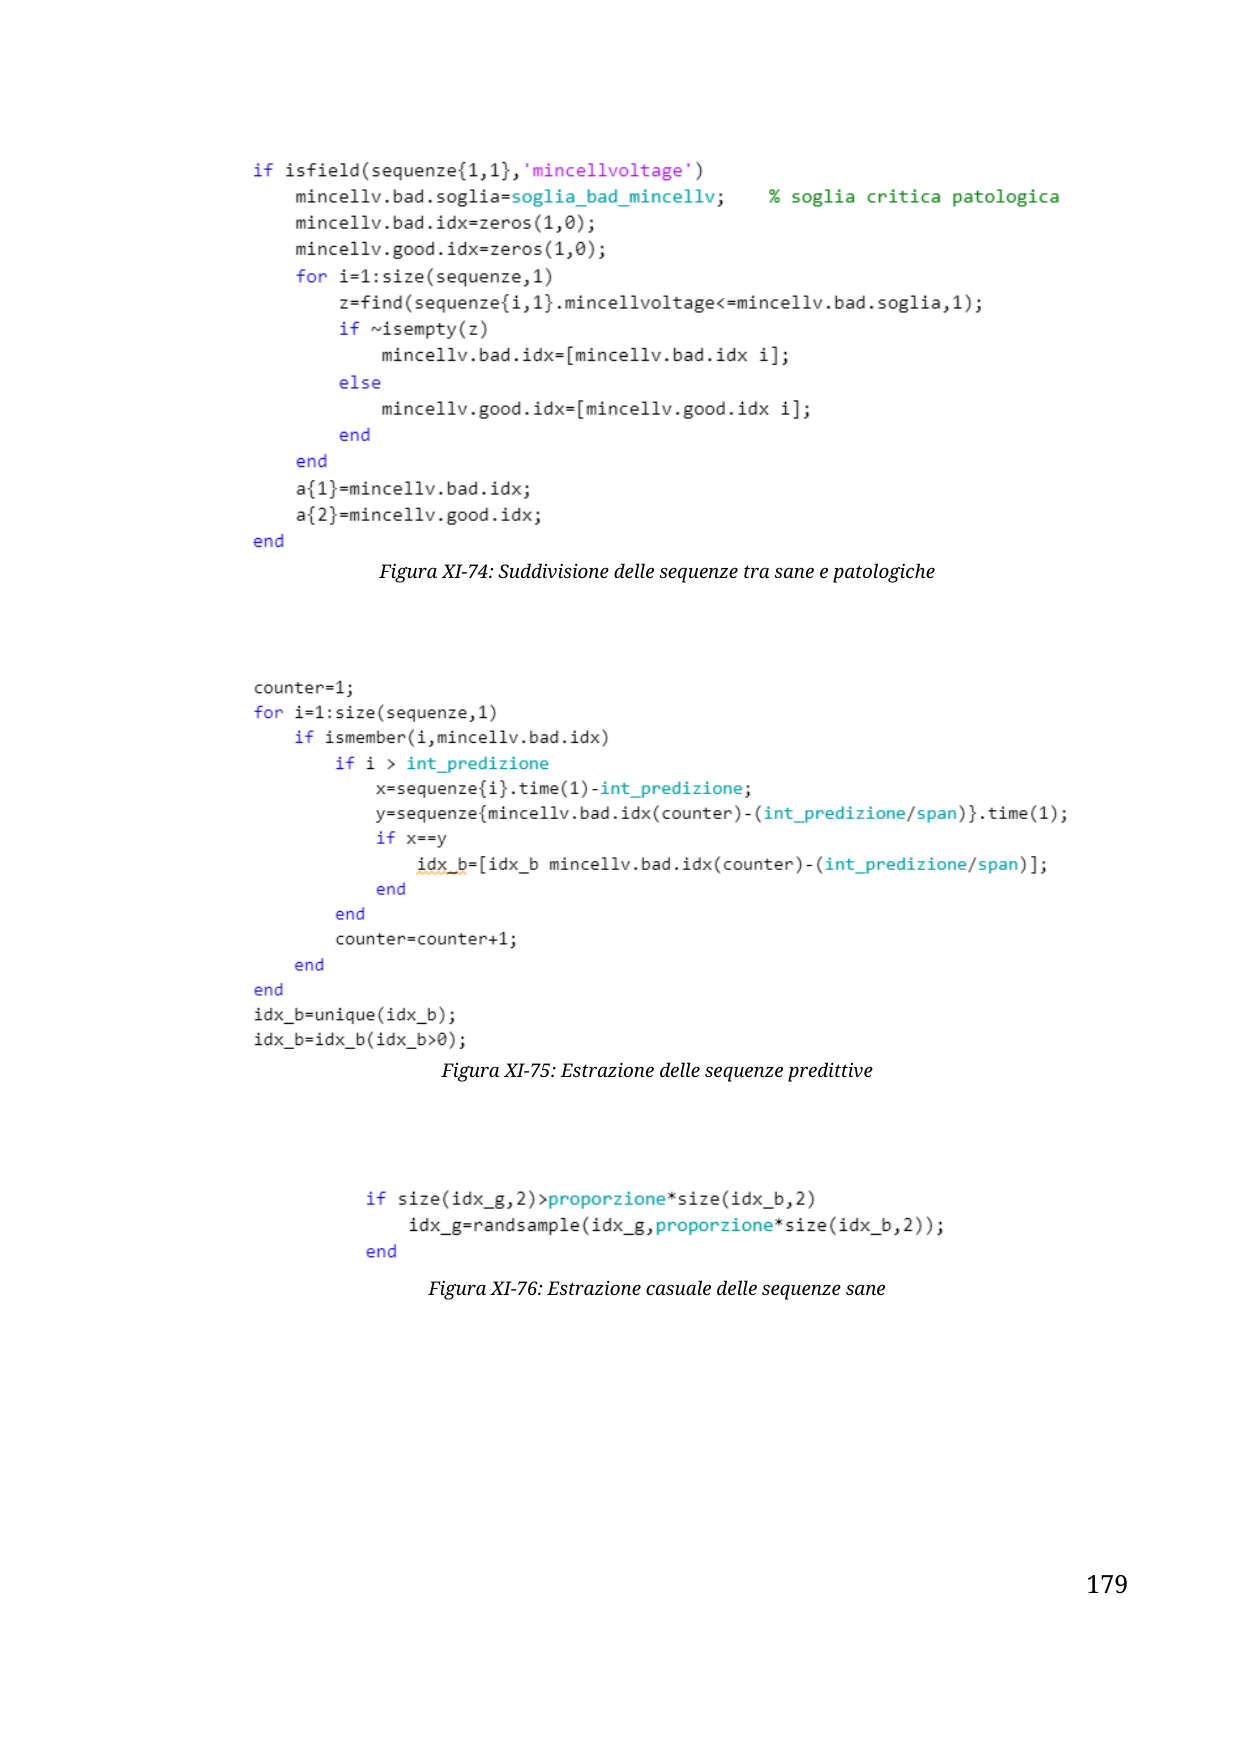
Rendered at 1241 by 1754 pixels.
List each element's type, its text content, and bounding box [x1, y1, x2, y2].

picture [243, 676, 1071, 1054]
picture [243, 150, 1071, 555]
picture [361, 1176, 953, 1272]
